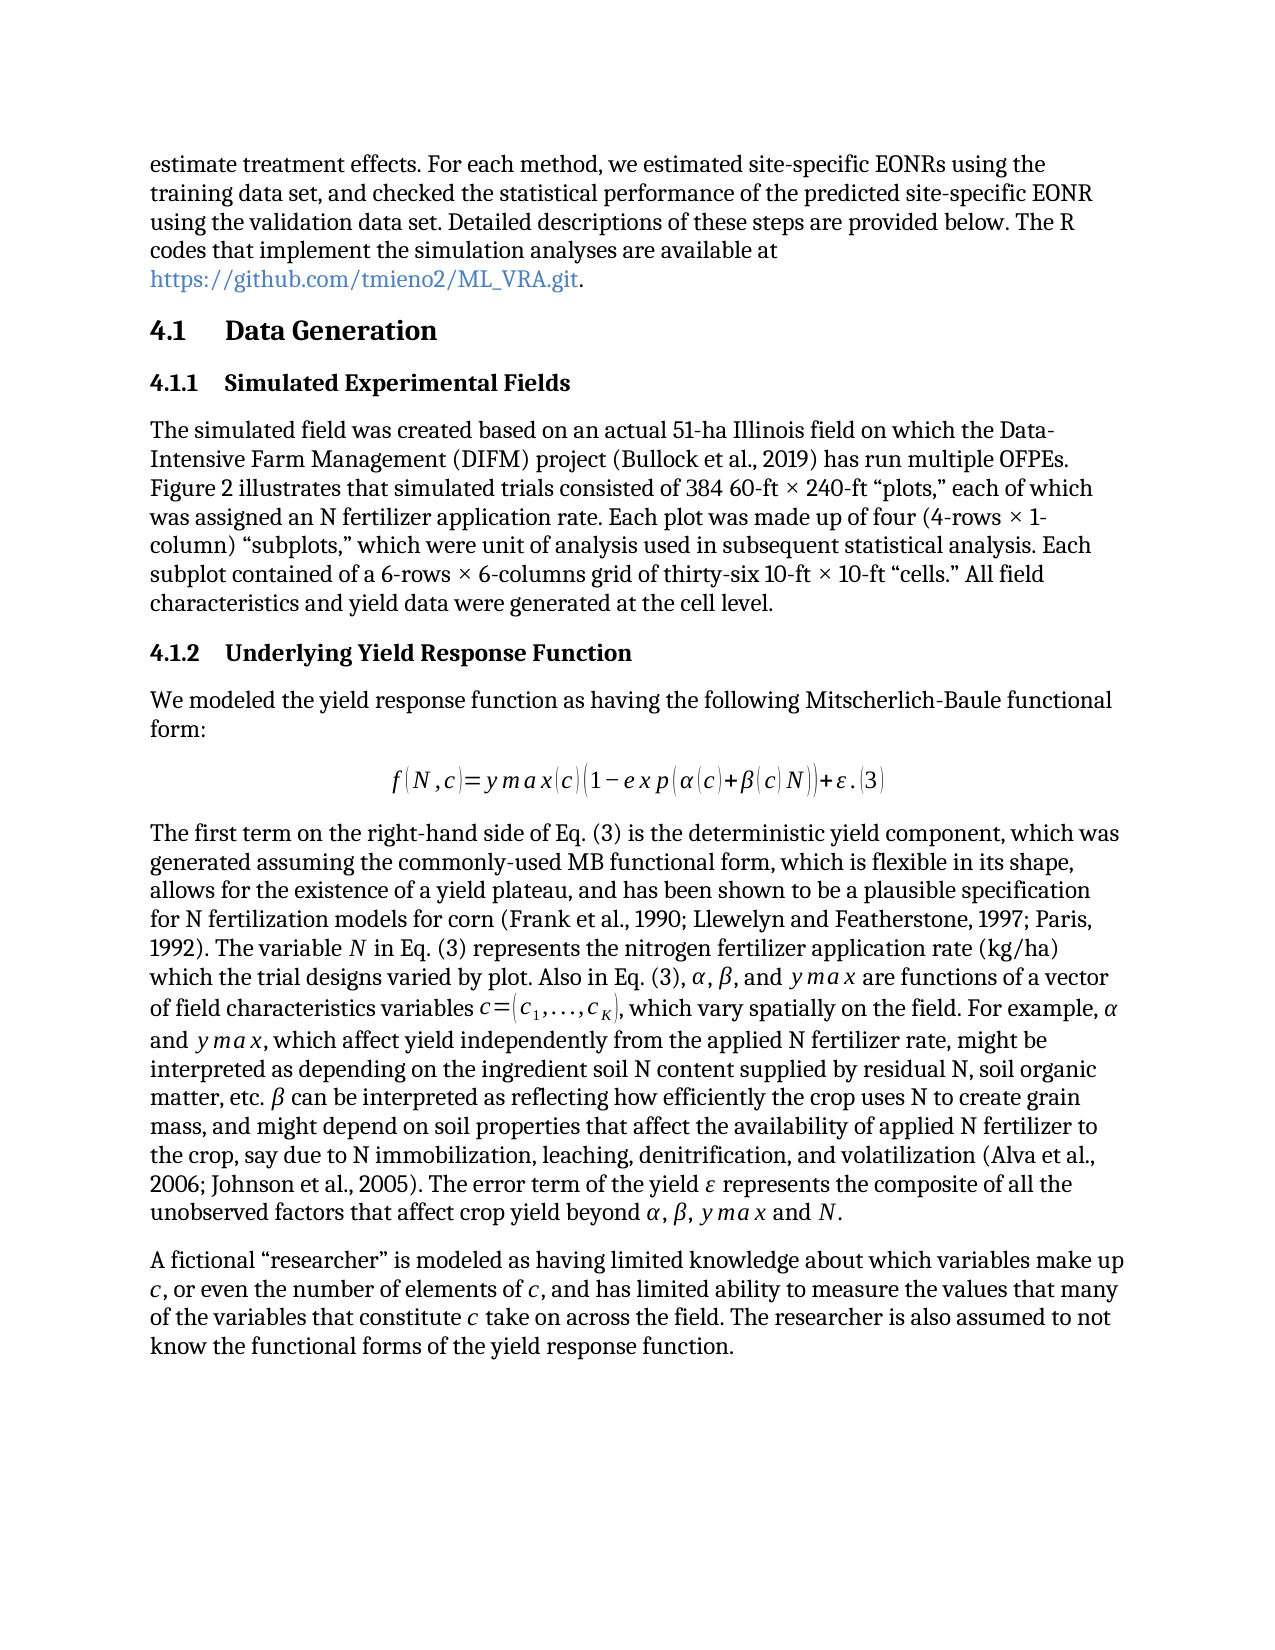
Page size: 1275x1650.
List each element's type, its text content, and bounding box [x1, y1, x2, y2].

text A fictional “researcher” is modeled as having limited knowledge about which variables make up , or even the number of elements of , and has limited ability to measure the values that many of the variables that constitute take on across the field. The researcher is also assumed to not know the functional forms of the yield response function. [150, 1246, 1125, 1361]
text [150, 150, 1125, 294]
text We modeled the yield response function as having the following Mitscherlich-Baule functional form: [150, 686, 1125, 743]
text The simulated field was created based on an actual 51-ha Illinois field on which the Data-Intensive Farm Management (DIFM) project (Bullock et al., 2019) has run multiple OFPEs. Figure 2 illustrates that simulated trials consisted of 60-ft 240-ft “plots,” each of which was assigned an N fertilizer application rate. Each plot was made up of four (4-rows 1-column) “subplots,” which were unit of analysis used in subsequent statistical analysis. Each subplot contained of a 6-rows 6-columns grid of thirty-six 10-ft 10-ft “cells.” All field characteristics and yield data were generated at the cell level. [150, 416, 1125, 618]
text The first term on the right-hand side of Eq. (3) is the deterministic yield component, which was generated assuming the commonly-used MB functional form, which is flexible in its shape, allows for the existence of a yield plateau, and has been shown to be a plausible specification for N fertilization models for corn (Frank et al., 1990; Llewelyn and Featherstone, 1997; Paris, 1992). The variable in Eq. (3) represents the nitrogen fertilizer application rate (kg/ha) which the trial designs varied by plot. Also in Eq. (3), , , and are functions of a vector of field characteristics variables , which vary spatially on the field. For example, and , which affect yield independently from the applied N fertilizer rate, might be interpreted as depending on the ingredient soil N content supplied by residual N, soil organic matter, etc. can be interpreted as reflecting how efficiently the crop uses N to create grain mass, and might depend on soil properties that affect the availability of applied N fertilizer to the crop, say due to N immobilization, leaching, denitrification, and volatilization (Alva et al., 2006; Johnson et al., 2005). The error term of the yield represents the composite of all the unobserved factors that affect crop yield beyond , , and . [150, 819, 1125, 1227]
subtitle 4.1.1 Simulated Experimental Fields [150, 369, 1125, 398]
subtitle 4.1.2 Underlying Yield Response Function [150, 638, 1125, 667]
subtitle 4.1 Data Generation [150, 314, 1125, 348]
